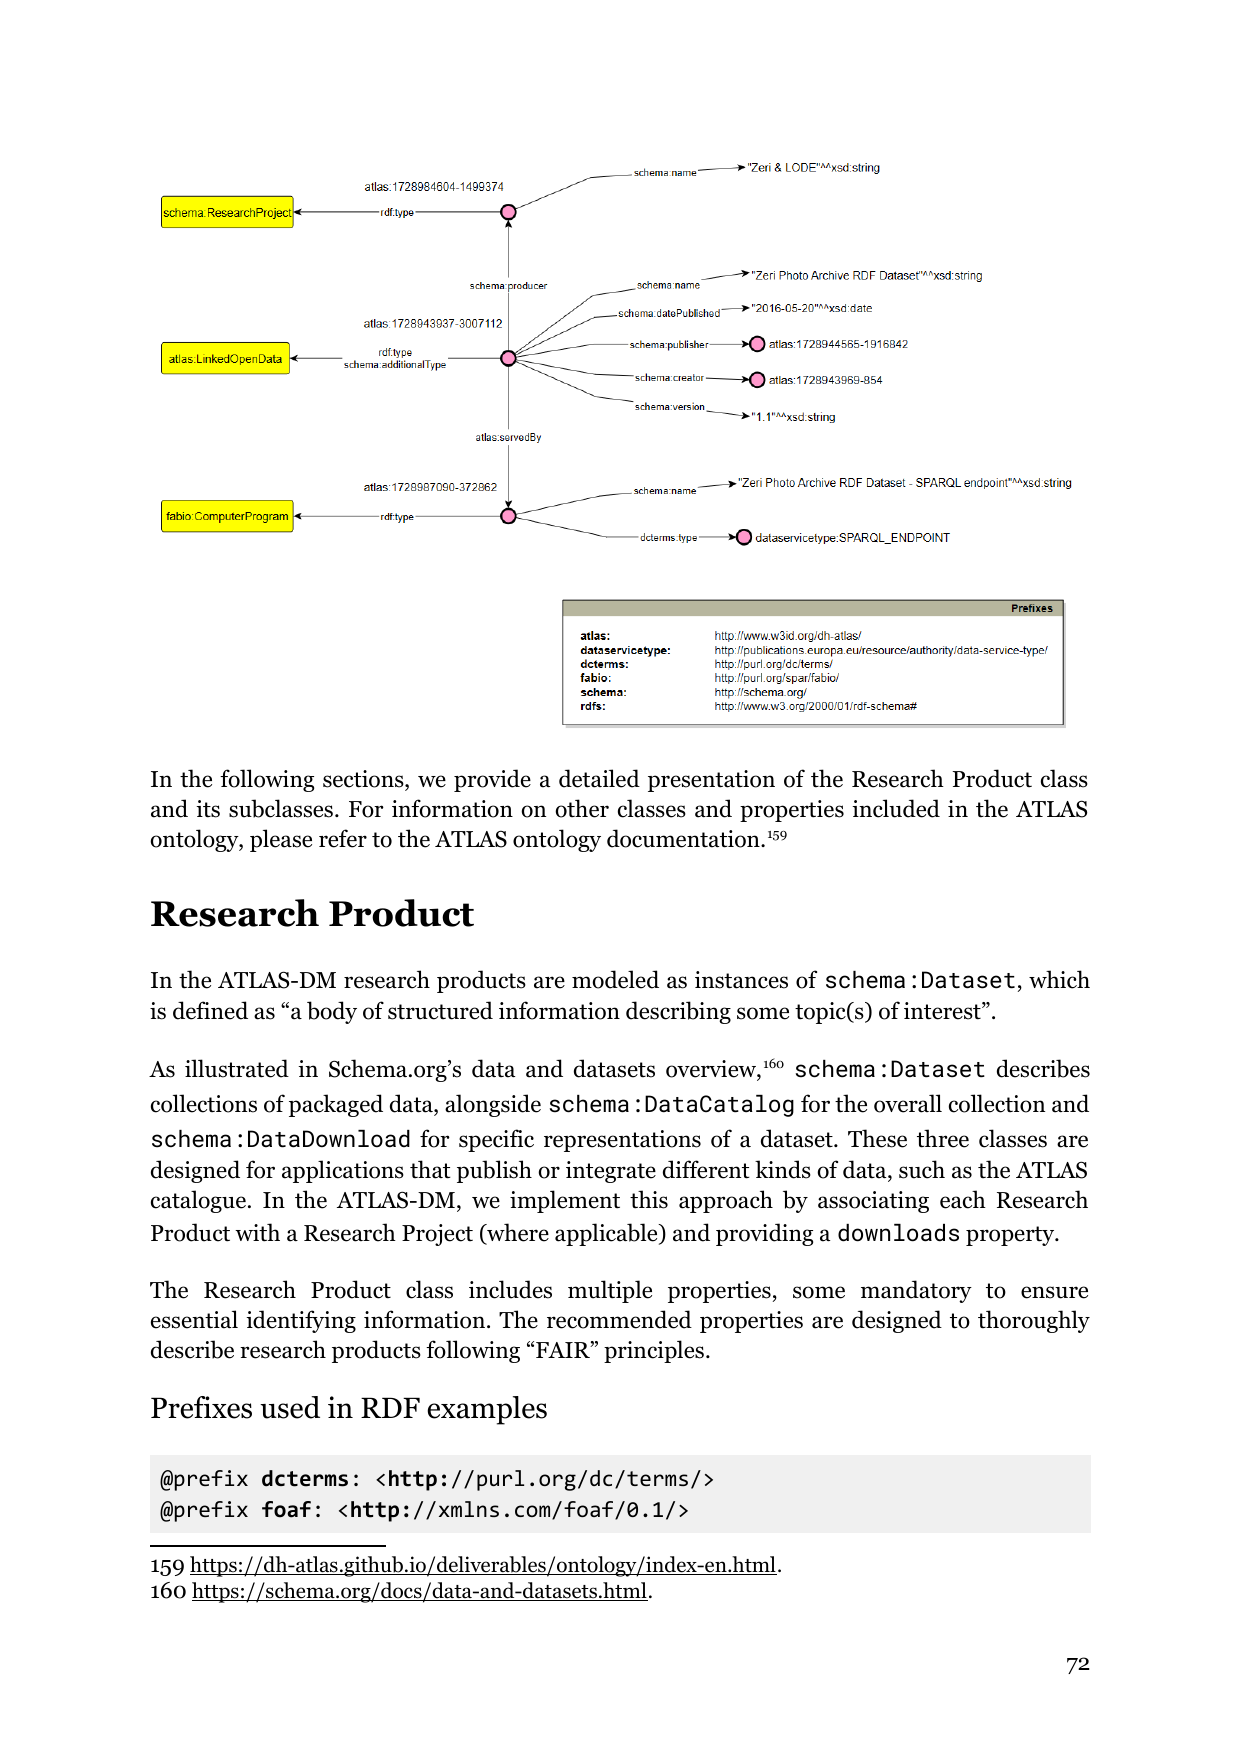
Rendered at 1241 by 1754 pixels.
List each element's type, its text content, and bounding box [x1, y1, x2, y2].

text In the ATLAS-DM research products are modeled as instances of schema:Dataset, which is defined as “a body of structured information describing some topic(s) of interest”. [150, 965, 1090, 1025]
text The Research Product class includes multiple properties, some mandatory to ensure essential identifying information. The recommended properties are designed to thoroughly describe research products following “FAIR” principles. [150, 1277, 1090, 1363]
text In the following sections, we provide a detailed presentation of the Research Product class and its subclasses. For information on other classes and properties included in the ATLAS ontology, please refer to the ATLAS ontology documentation. [150, 766, 1090, 852]
text As illustrated in Schema.org’s data and datasets overview, schema:Dataset describes collections of packaged data, alongside schema:DataCatalog for the overall collection and schema:DataDownload for specific representations of a dataset. These three classes are designed for applications that publish or integrate different kinds of data, such as the ATLAS catalogue. In the ATLAS-DM, we implement this approach by associating each Research Product with a Research Project (where applicable) and providing a downloads property. [150, 1054, 1090, 1248]
subtitle Research Product [150, 893, 1090, 934]
subtitle Prefixes used in RDF examples [150, 1392, 1090, 1425]
picture [150, 150, 1091, 738]
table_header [150, 1455, 1091, 1533]
